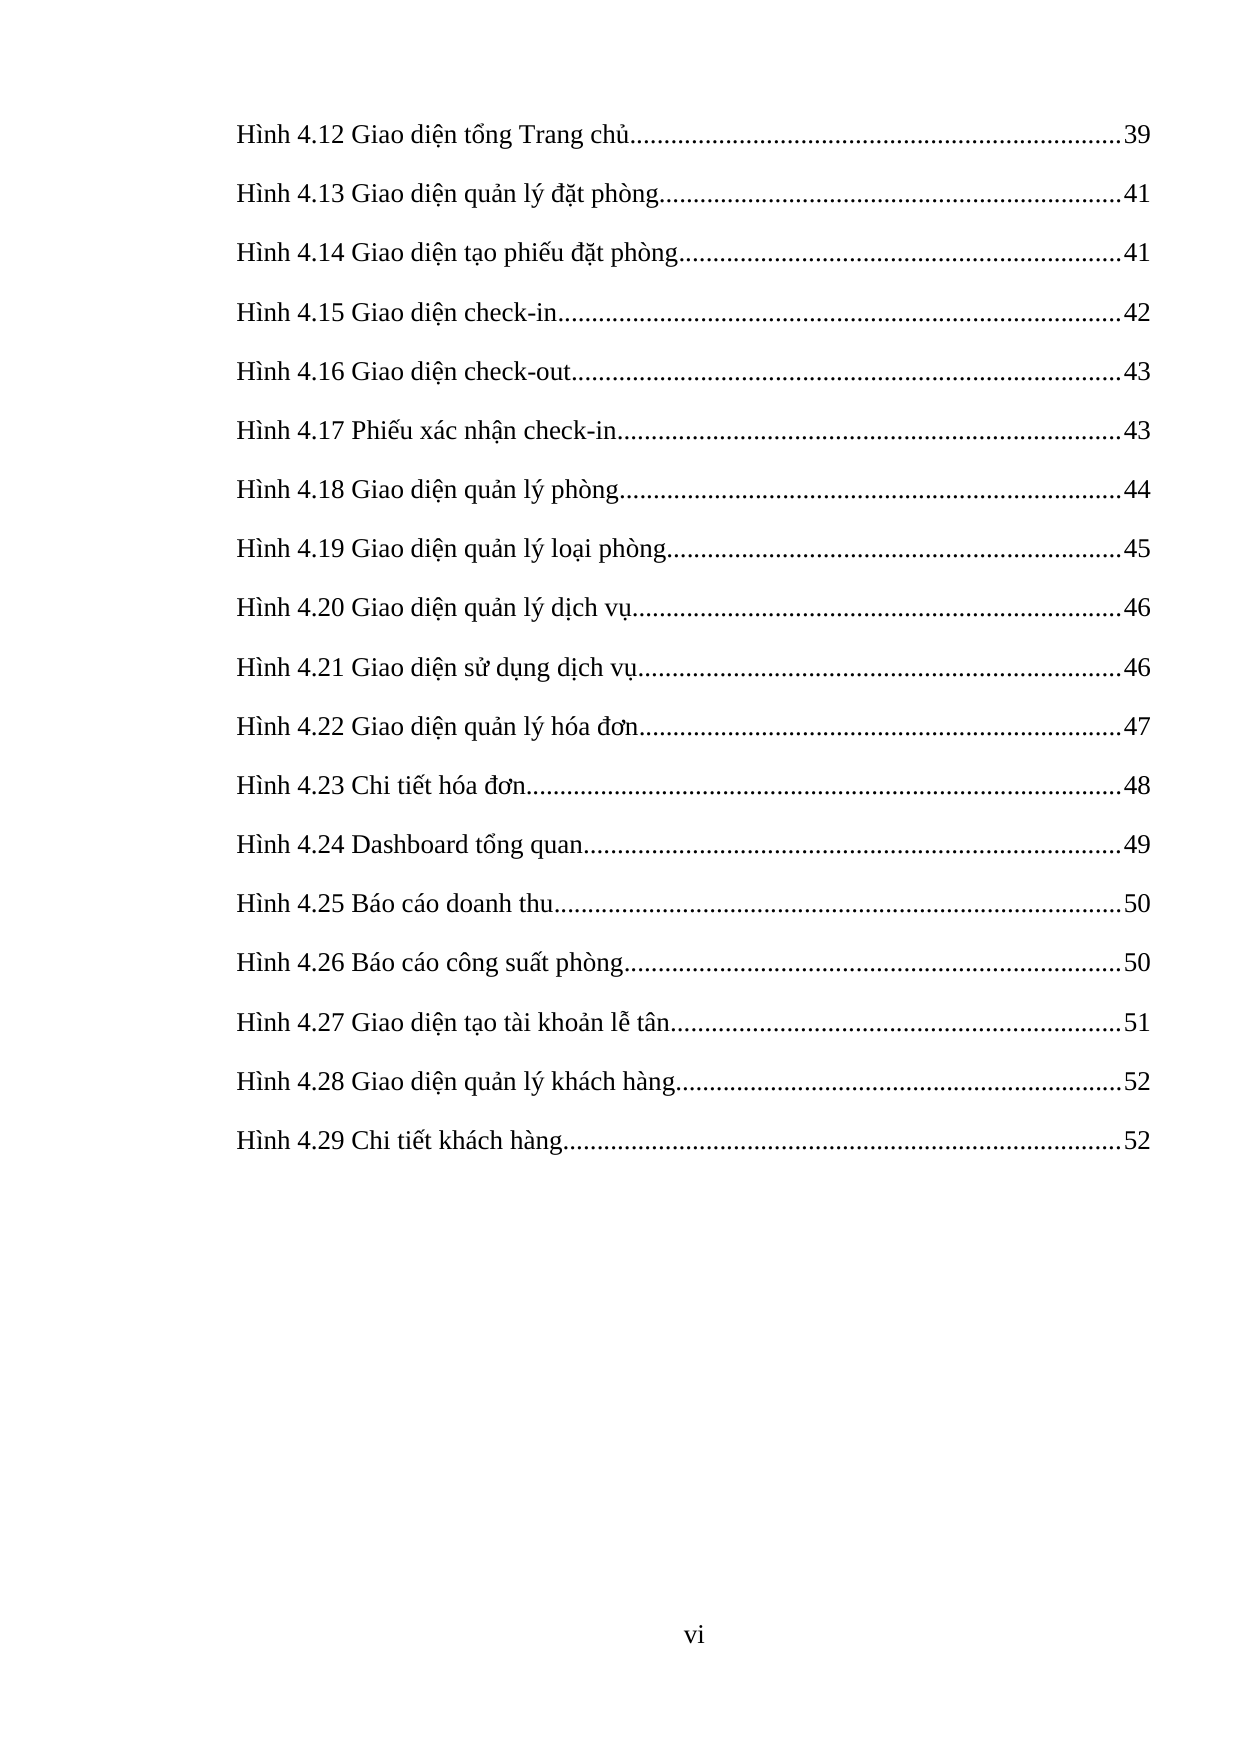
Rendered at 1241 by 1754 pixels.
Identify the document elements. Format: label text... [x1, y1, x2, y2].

text Hình 4.16 Giao diện check-out 43 [177, 355, 1152, 386]
text Hình 4.13 Giao diện quản lý đặt phòng 41 [177, 177, 1152, 208]
text Hình 4.26 Báo cáo công suất phòng 50 [177, 946, 1152, 978]
text Hình 4.22 Giao diện quản lý hóa đơn 47 [177, 710, 1152, 741]
text Hình 4.17 Phiếu xác nhận check-in 43 [177, 414, 1152, 445]
text Hình 4.20 Giao diện quản lý dịch vụ 46 [177, 591, 1152, 623]
text Hình 4.28 Giao diện quản lý khách hàng 52 [177, 1065, 1152, 1096]
text Hình 4.21 Giao diện sử dụng dịch vụ 46 [177, 651, 1152, 682]
text Hình 4.19 Giao diện quản lý loại phòng 45 [177, 532, 1152, 563]
text Hình 4.29 Chi tiết khách hàng 52 [177, 1124, 1152, 1155]
text Hình 4.14 Giao diện tạo phiếu đặt phòng 41 [177, 236, 1152, 268]
text Hình 4.24 Dashboard tổng quan 49 [177, 828, 1152, 859]
text Hình 4.18 Giao diện quản lý phòng 44 [177, 473, 1152, 504]
text Hình 4.15 Giao diện check-in 42 [177, 296, 1152, 327]
text Hình 4.23 Chi tiết hóa đơn 48 [177, 769, 1152, 800]
text Hình 4.12 Giao diện tổng Trang chủ 39 [177, 118, 1152, 149]
text Hình 4.27 Giao diện tạo tài khoản lễ tân 51 [177, 1006, 1152, 1037]
text Hình 4.25 Báo cáo doanh thu 50 [177, 887, 1152, 918]
